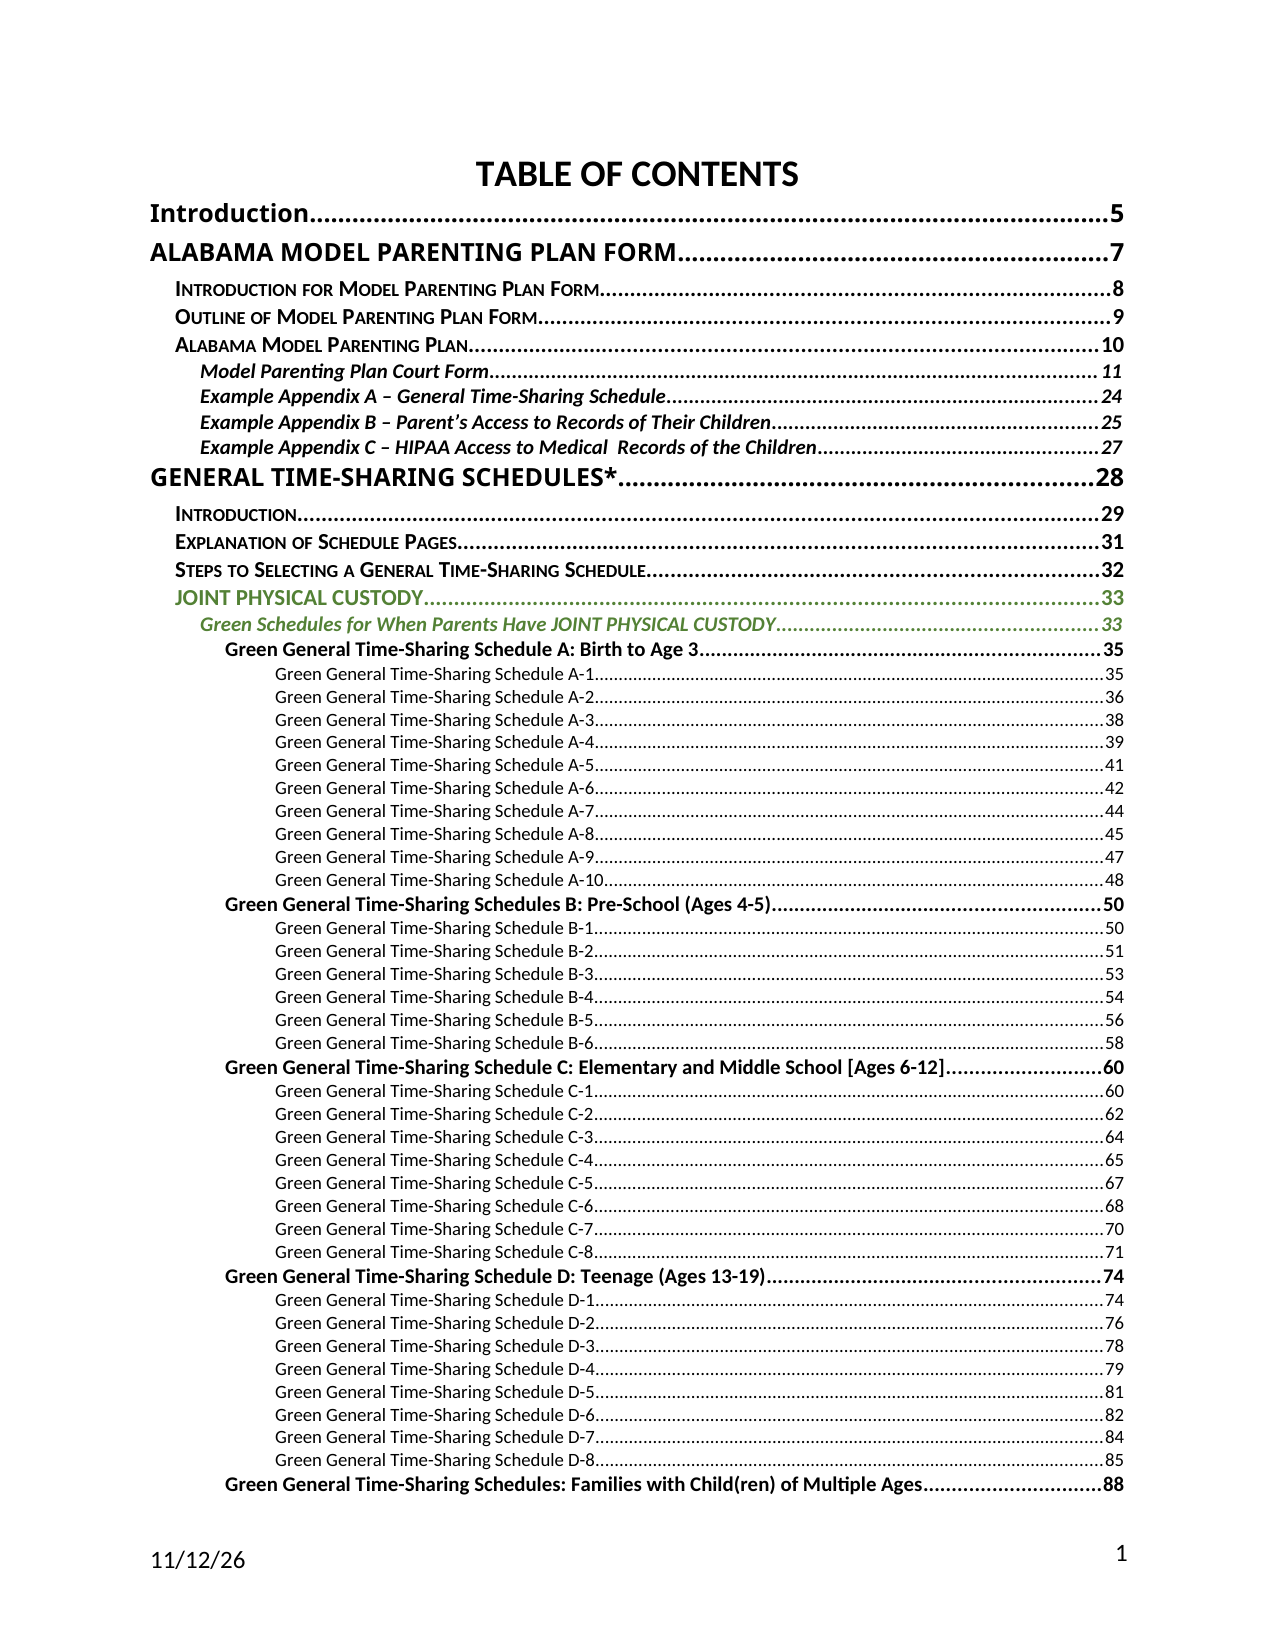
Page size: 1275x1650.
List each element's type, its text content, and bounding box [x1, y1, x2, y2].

text Green General Time-Sharing Schedules B: Pre-School (Ages 4-5) 50 [225, 891, 1125, 917]
text Green General Time-Sharing Schedule A-9 47 [275, 845, 1125, 868]
text ALABAMA MODEL PARENTING PLAN FORM 7 [150, 235, 1125, 269]
text Green General Time-Sharing Schedule C: Elementary and Middle School [Ages 6-12] 60 [225, 1054, 1125, 1079]
text JOINT PHYSICAL CUSTODY 33 [175, 583, 1125, 611]
text Green General Time-Sharing Schedule D-8 85 [275, 1449, 1125, 1472]
text Green General Time-Sharing Schedule C-8 71 [275, 1240, 1125, 1263]
text Green General Time-Sharing Schedule D: Teenage (Ages 13-19) 74 [225, 1263, 1125, 1288]
text Green General Time-Sharing Schedule A-10 48 [275, 868, 1125, 891]
text Green General Time-Sharing Schedule A-5 41 [275, 754, 1125, 777]
text Example Appendix B – Parent’s Access to Records of Their Children 25 [200, 409, 1125, 434]
text Green General Time-Sharing Schedule A-3 38 [275, 708, 1125, 731]
text Green General Time-Sharing Schedule B-3 53 [275, 962, 1125, 985]
text TABLE OF CONTENTS [150, 150, 1125, 196]
text Explanation of Schedule Pages 31 [175, 527, 1125, 555]
text GENERAL TIME-SHARING SCHEDULES* 28 [150, 460, 1125, 494]
text Introduction 29 [175, 499, 1125, 527]
text Green General Time-Sharing Schedule C-5 67 [275, 1171, 1125, 1194]
text Introduction 5 [150, 196, 1125, 230]
text Green General Time-Sharing Schedule B-1 50 [275, 917, 1125, 939]
text Green General Time-Sharing Schedules: Families with Child(ren) of Multiple Ages 88 [225, 1472, 1125, 1497]
text Green General Time-Sharing Schedule C-2 62 [275, 1102, 1125, 1125]
text Model Parenting Plan Court Form 11 [200, 358, 1125, 384]
text Green General Time-Sharing Schedule D-4 79 [275, 1357, 1125, 1380]
text Steps to Selecting a General Time-Sharing Schedule 32 [175, 555, 1125, 583]
text Green General Time-Sharing Schedule A-4 39 [275, 731, 1125, 754]
text Outline of Model Parenting Plan Form 9 [175, 302, 1125, 330]
text Green General Time-Sharing Schedule D-2 76 [275, 1311, 1125, 1334]
text Green General Time-Sharing Schedule A-6 42 [275, 777, 1125, 799]
text Alabama Model Parenting Plan 10 [175, 330, 1125, 358]
text Green General Time-Sharing Schedule C-7 70 [275, 1217, 1125, 1240]
text Green General Time-Sharing Schedule D-1 74 [275, 1288, 1125, 1311]
text Example Appendix A – General Time-Sharing Schedule 24 [200, 384, 1125, 409]
text Green General Time-Sharing Schedule A-2 36 [275, 685, 1125, 708]
text Green General Time-Sharing Schedule B-5 56 [275, 1008, 1125, 1031]
text Green General Time-Sharing Schedule C-1 60 [275, 1079, 1125, 1102]
text Green General Time-Sharing Schedule D-7 84 [275, 1426, 1125, 1449]
text Green Schedules for When Parents Have JOINT PHYSICAL CUSTODY 33 [200, 611, 1125, 637]
text Green General Time-Sharing Schedule D-6 82 [275, 1403, 1125, 1426]
text Example Appendix C – HIPAA Access to Medical Records of the Children 27 [200, 434, 1125, 460]
text Green General Time-Sharing Schedule C-3 64 [275, 1125, 1125, 1148]
text Green General Time-Sharing Schedule D-5 81 [275, 1380, 1125, 1403]
text Introduction for Model Parenting Plan Form 8 [175, 274, 1125, 302]
text Green General Time-Sharing Schedule A-8 45 [275, 822, 1125, 845]
text Green General Time-Sharing Schedule C-4 65 [275, 1148, 1125, 1171]
text Green General Time-Sharing Schedule D-3 78 [275, 1334, 1125, 1357]
text Green General Time-Sharing Schedule A-7 44 [275, 799, 1125, 822]
text Green General Time-Sharing Schedule A: Birth to Age 3 35 [225, 637, 1125, 662]
text Green General Time-Sharing Schedule A-1 35 [275, 662, 1125, 685]
text Green General Time-Sharing Schedule B-2 51 [275, 939, 1125, 962]
text Green General Time-Sharing Schedule C-6 68 [275, 1194, 1125, 1217]
text Green General Time-Sharing Schedule B-4 54 [275, 985, 1125, 1008]
text Green General Time-Sharing Schedule B-6 58 [275, 1031, 1125, 1054]
